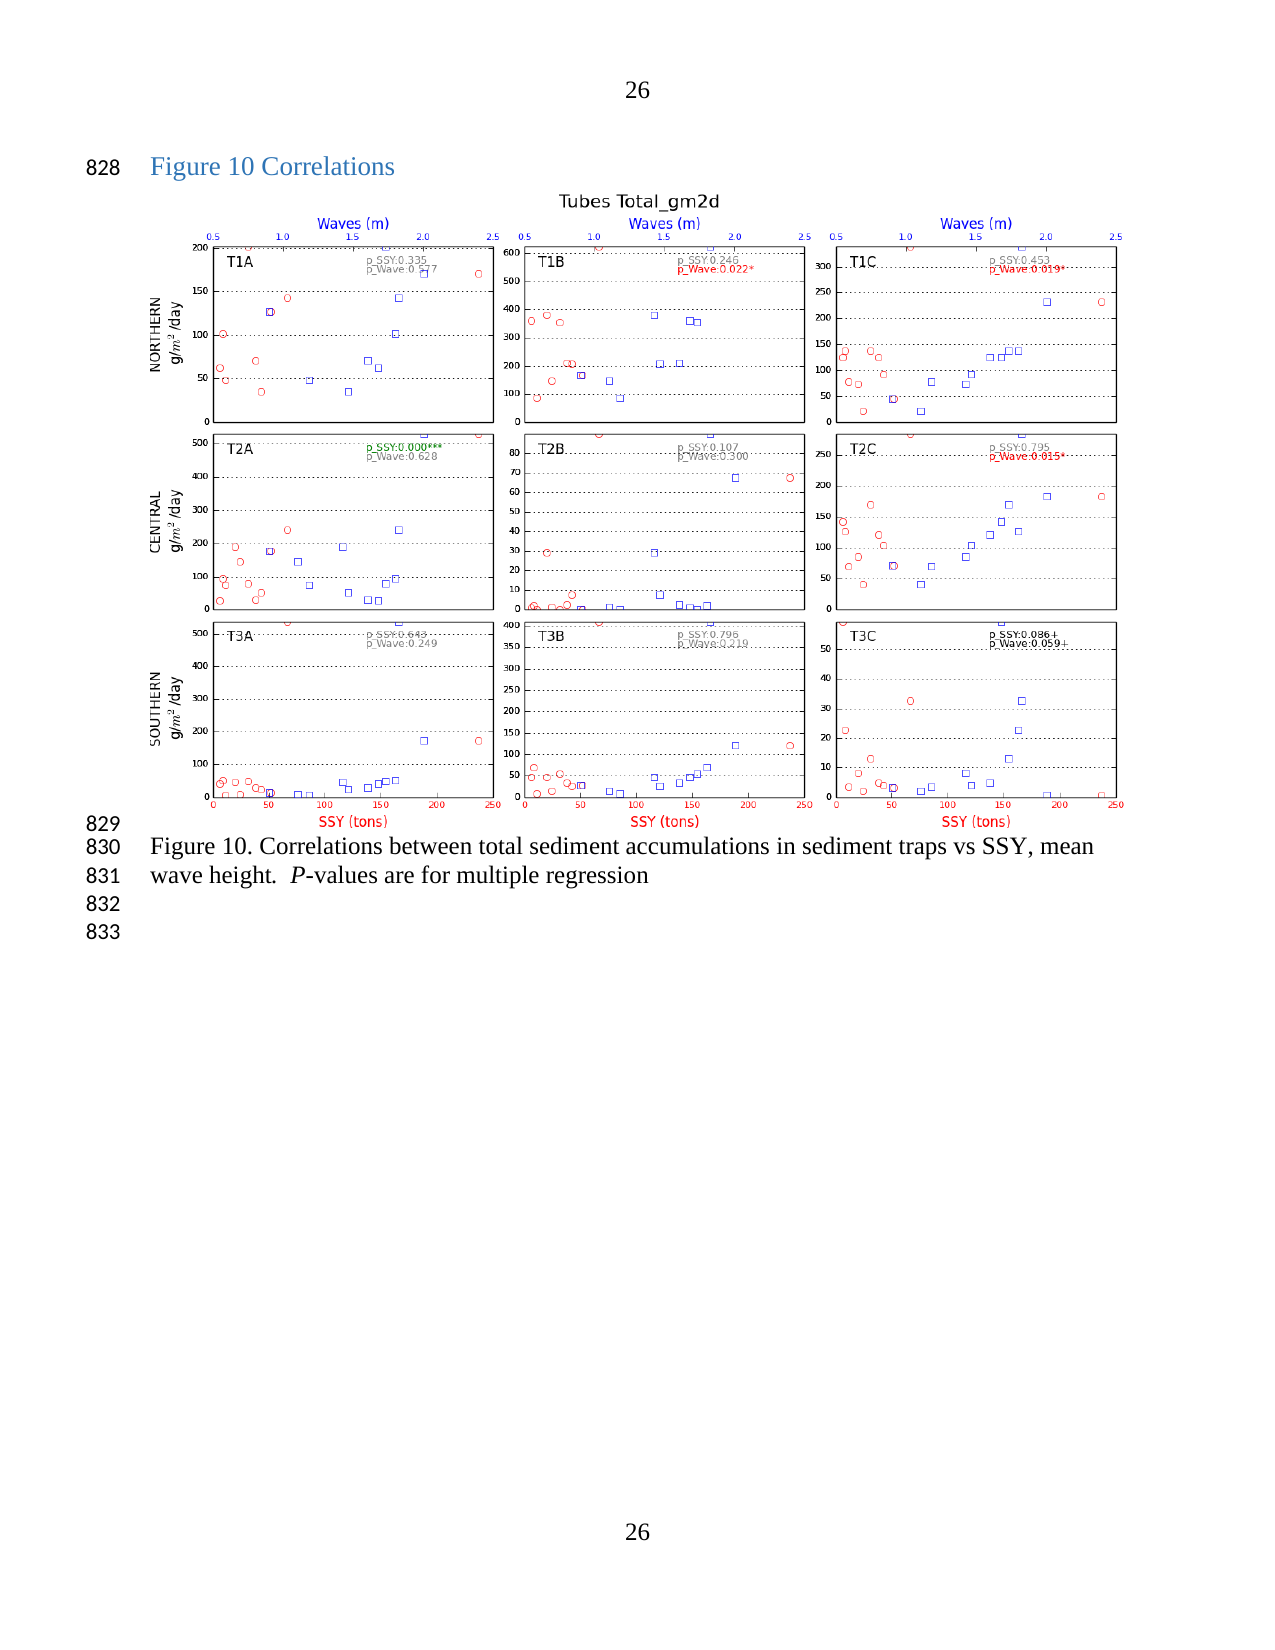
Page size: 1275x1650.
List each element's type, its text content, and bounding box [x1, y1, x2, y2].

text Figure 10. Correlations between total sediment accumulations in sediment traps vs SSY, mean wave height. P-values are for multiple regression [150, 832, 1125, 889]
subtitle Figure 10 Correlations [150, 150, 1125, 181]
picture [150, 181, 1125, 832]
